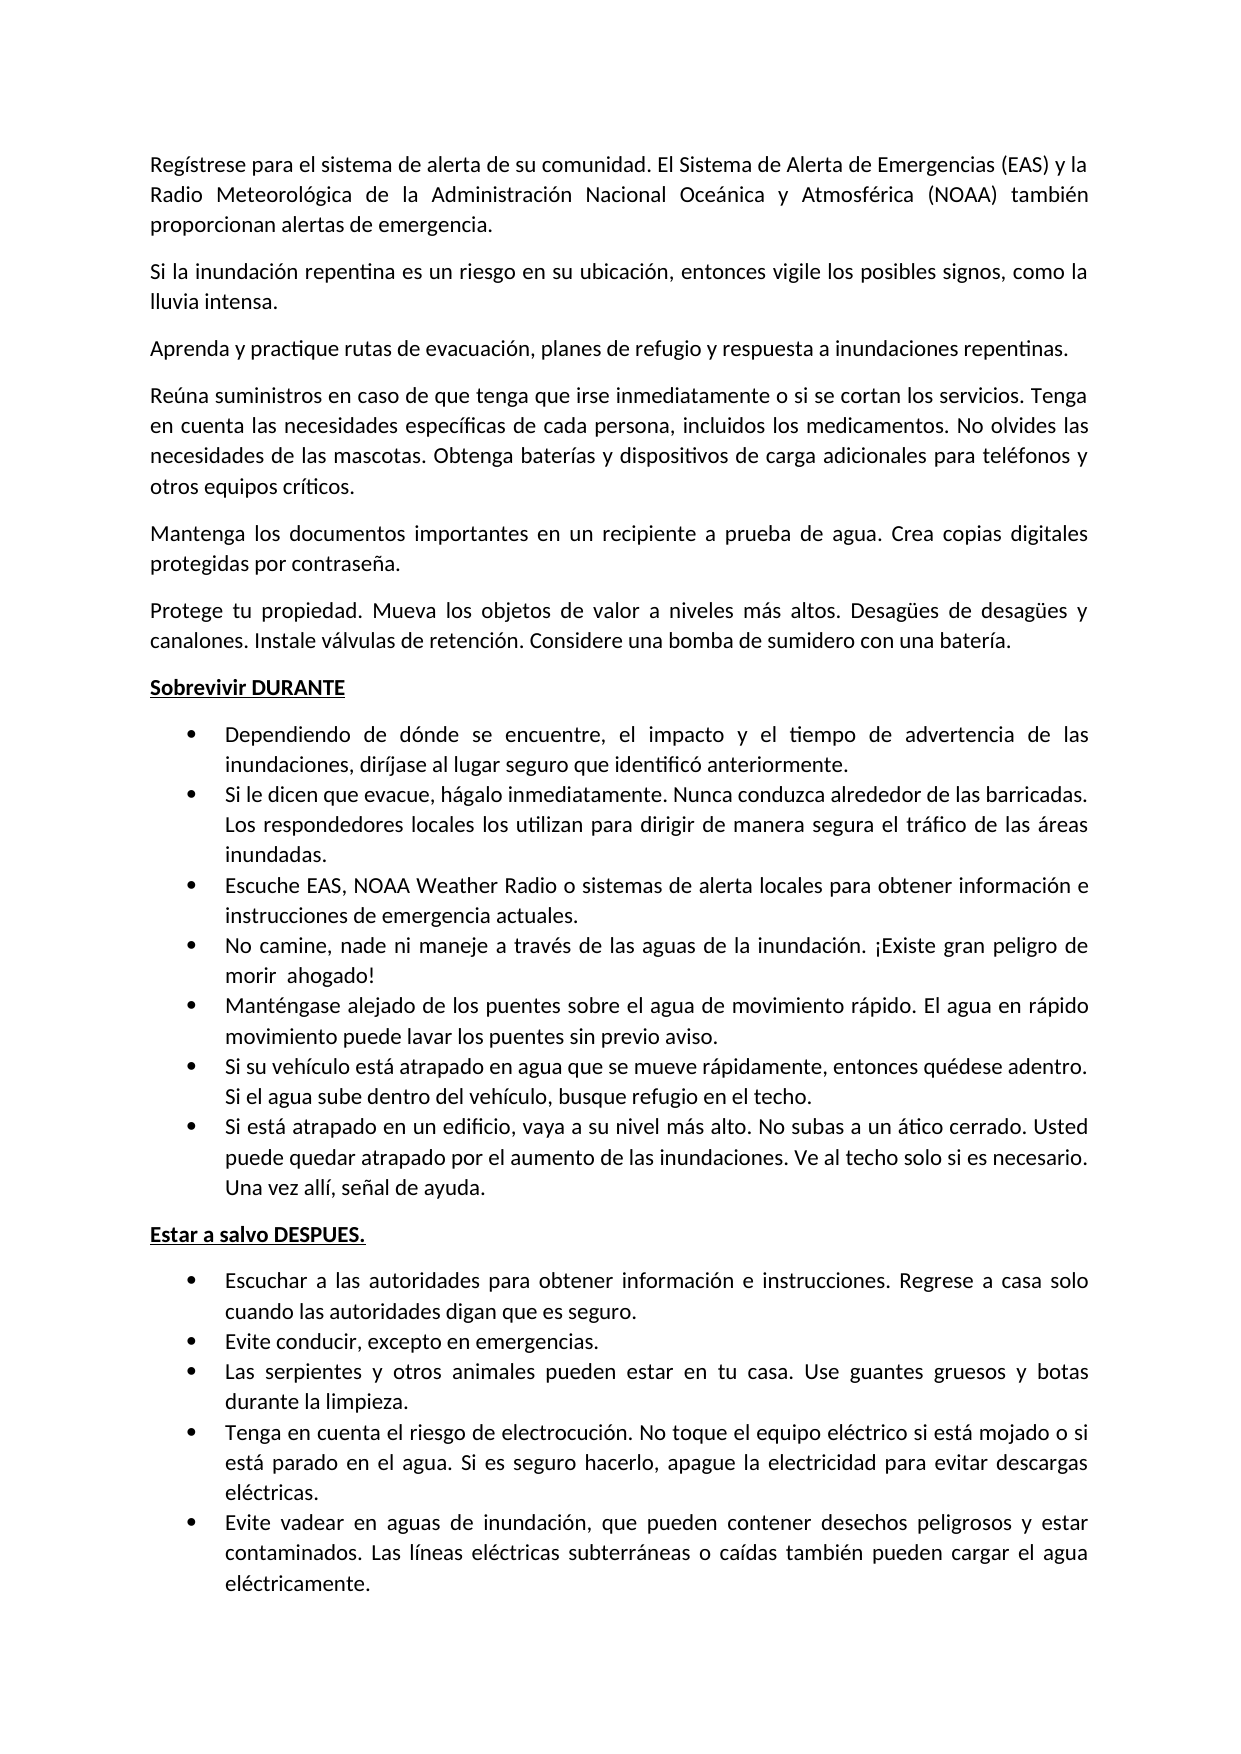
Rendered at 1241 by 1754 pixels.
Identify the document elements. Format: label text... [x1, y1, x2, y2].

list Evite vadear en aguas de inundación, que pueden contener desechos peligrosos y estar contaminados. Las líneas eléctricas subterráneas o caídas también pueden cargar el agua eléctricamente. [187, 1508, 1090, 1597]
text Mantenga los documentos importantes en un recipiente a prueba de agua. Crea copias digitales protegidas por contraseña. [150, 519, 1090, 577]
list Las serpientes y otros animales pueden estar en tu casa. Use guantes gruesos y botas durante la limpieza. [187, 1357, 1090, 1416]
list Evite conducir, excepto en emergencias. [187, 1327, 1090, 1355]
list Dependiendo de dónde se encuentre, el impacto y el tiempo de advertencia de las inundaciones, diríjase al lugar seguro que identificó anteriormente. [187, 720, 1090, 778]
text Protege tu propiedad. Mueva los objetos de valor a niveles más altos. Desagües de desagües y canalones. Instale válvulas de retención. Considere una bomba de sumidero con una batería. [150, 596, 1090, 654]
list Si su vehículo está atrapado en agua que se mueve rápidamente, entonces quédese adentro. Si el agua sube dentro del vehículo, busque refugio en el techo. [187, 1052, 1090, 1110]
text Regístrese para el sistema de alerta de su comunidad. El Sistema de Alerta de Emergencias (EAS) y la Radio Meteorológica de la Administración Nacional Oceánica y Atmosférica (NOAA) también proporcionan alertas de emergencia. [150, 150, 1090, 238]
text Reúna suministros en caso de que tenga que irse inmediatamente o si se cortan los servicios. Tenga en cuenta las necesidades específicas de cada persona, incluidos los medicamentos. No olvides las necesidades de las mascotas. Obtenga baterías y dispositivos de carga adicionales para teléfonos y otros equipos críticos. [150, 381, 1090, 500]
list Escuchar a las autoridades para obtener información e instrucciones. Regrese a casa solo cuando las autoridades digan que es seguro. [187, 1267, 1090, 1325]
list Escuche EAS, NOAA Weather Radio o sistemas de alerta locales para obtener información e instrucciones de emergencia actuales. [187, 871, 1090, 929]
text Aprenda y practique rutas de evacuación, planes de refugio y respuesta a inundaciones repentinas. [150, 334, 1090, 362]
text Sobrevivir DURANTE [150, 673, 1090, 701]
list Si está atrapado en un edificio, vaya a su nivel más alto. No subas a un ático cerrado. Usted puede quedar atrapado por el aumento de las inundaciones. Ve al techo solo si es necesario. Una vez allí, señal de ayuda. [187, 1112, 1090, 1201]
list Si le dicen que evacue, hágalo inmediatamente. Nunca conduzca alrededor de las barricadas. Los respondedores locales los utilizan para dirigir de manera segura el tráfico de las áreas inundadas. [187, 780, 1090, 869]
text Si la inundación repentina es un riesgo en su ubicación, entonces vigile los posibles signos, como la lluvia intensa. [150, 257, 1090, 316]
list Tenga en cuenta el riesgo de electrocución. No toque el equipo eléctrico si está mojado o si está parado en el agua. Si es seguro hacerlo, apague la electricidad para evitar descargas eléctricas. [187, 1418, 1090, 1506]
text Estar a salvo DESPUES. [150, 1220, 1090, 1248]
list Manténgase alejado de los puentes sobre el agua de movimiento rápido. El agua en rápido movimiento puede lavar los puentes sin previo aviso. [187, 992, 1090, 1050]
list No camine, nade ni maneje a través de las aguas de la inundación. ¡Existe gran peligro de morir ahogado! [187, 931, 1090, 989]
